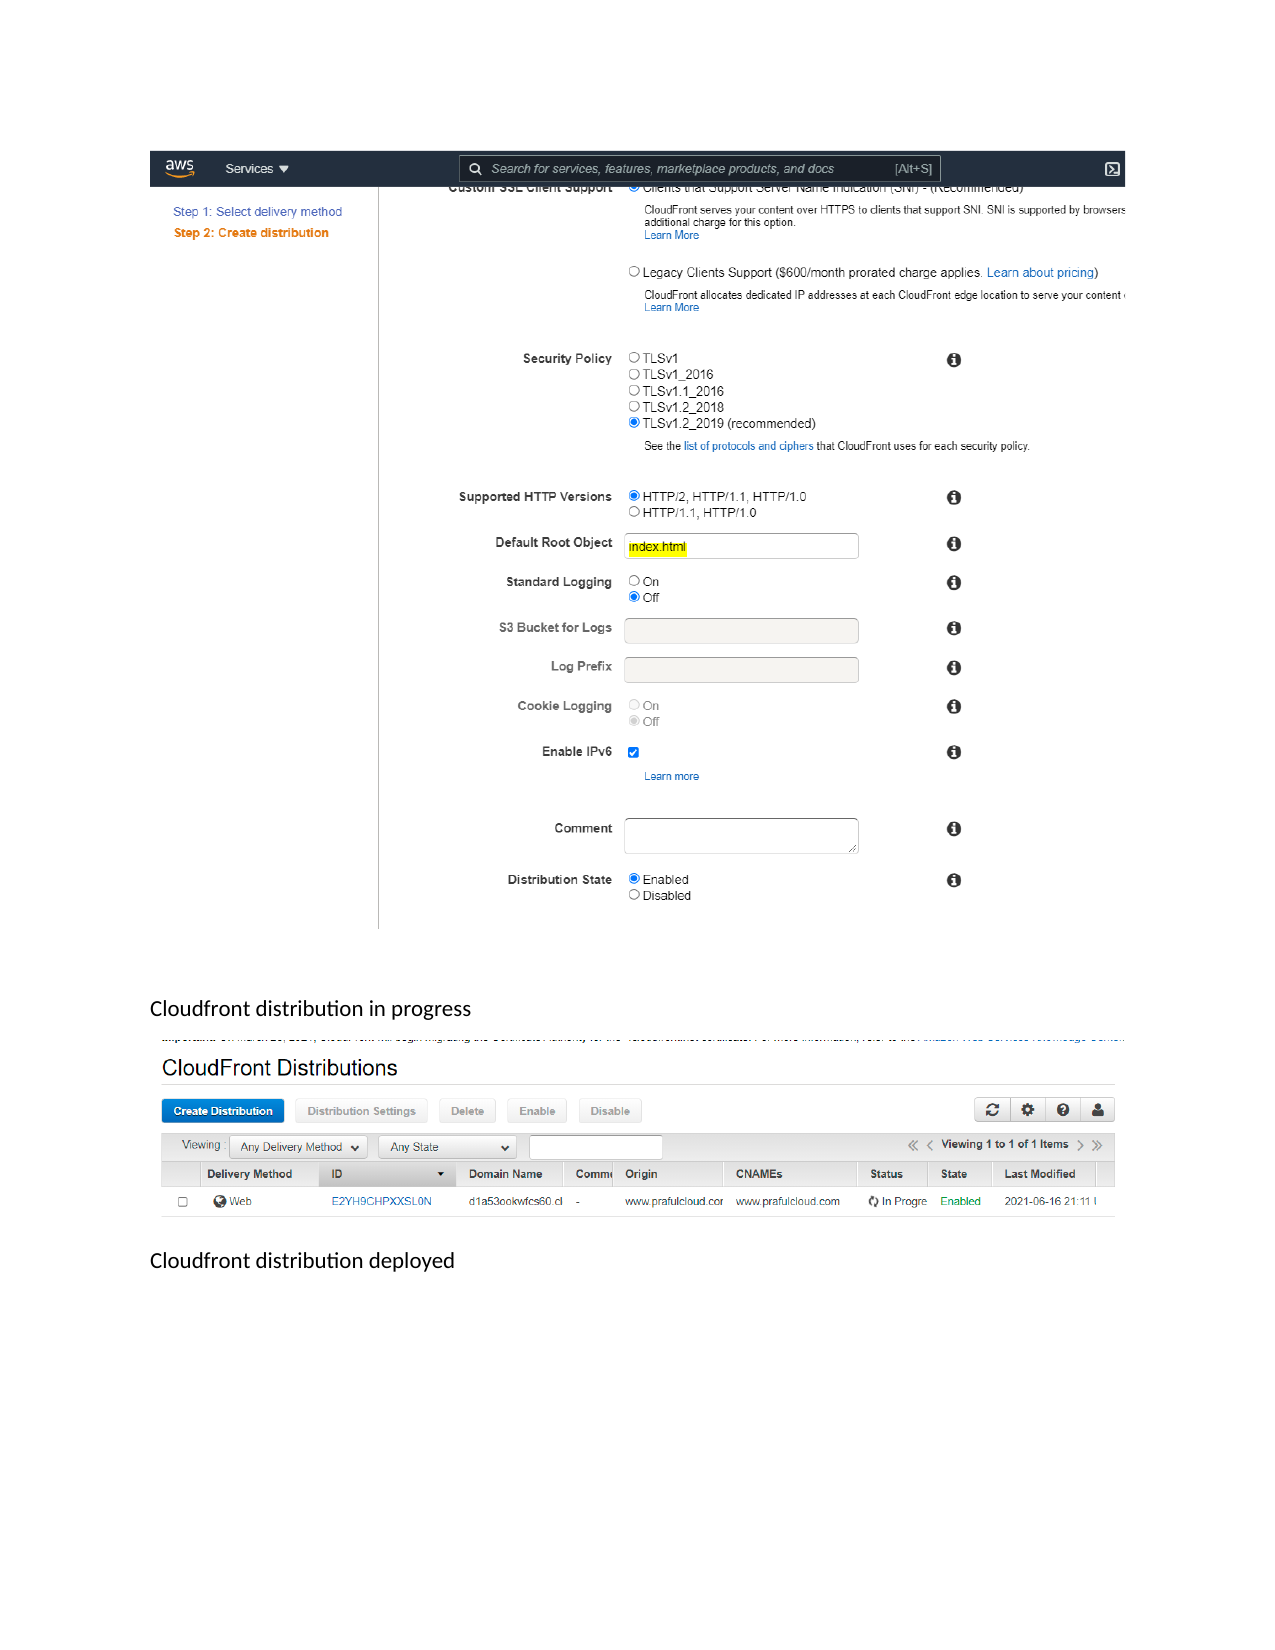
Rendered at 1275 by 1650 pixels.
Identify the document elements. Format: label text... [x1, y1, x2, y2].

text Cloudfront distribution in progress [150, 994, 1125, 1022]
picture [150, 150, 1125, 929]
text Cloudfront distribution deployed [150, 1246, 1125, 1274]
picture [150, 1040, 1125, 1228]
